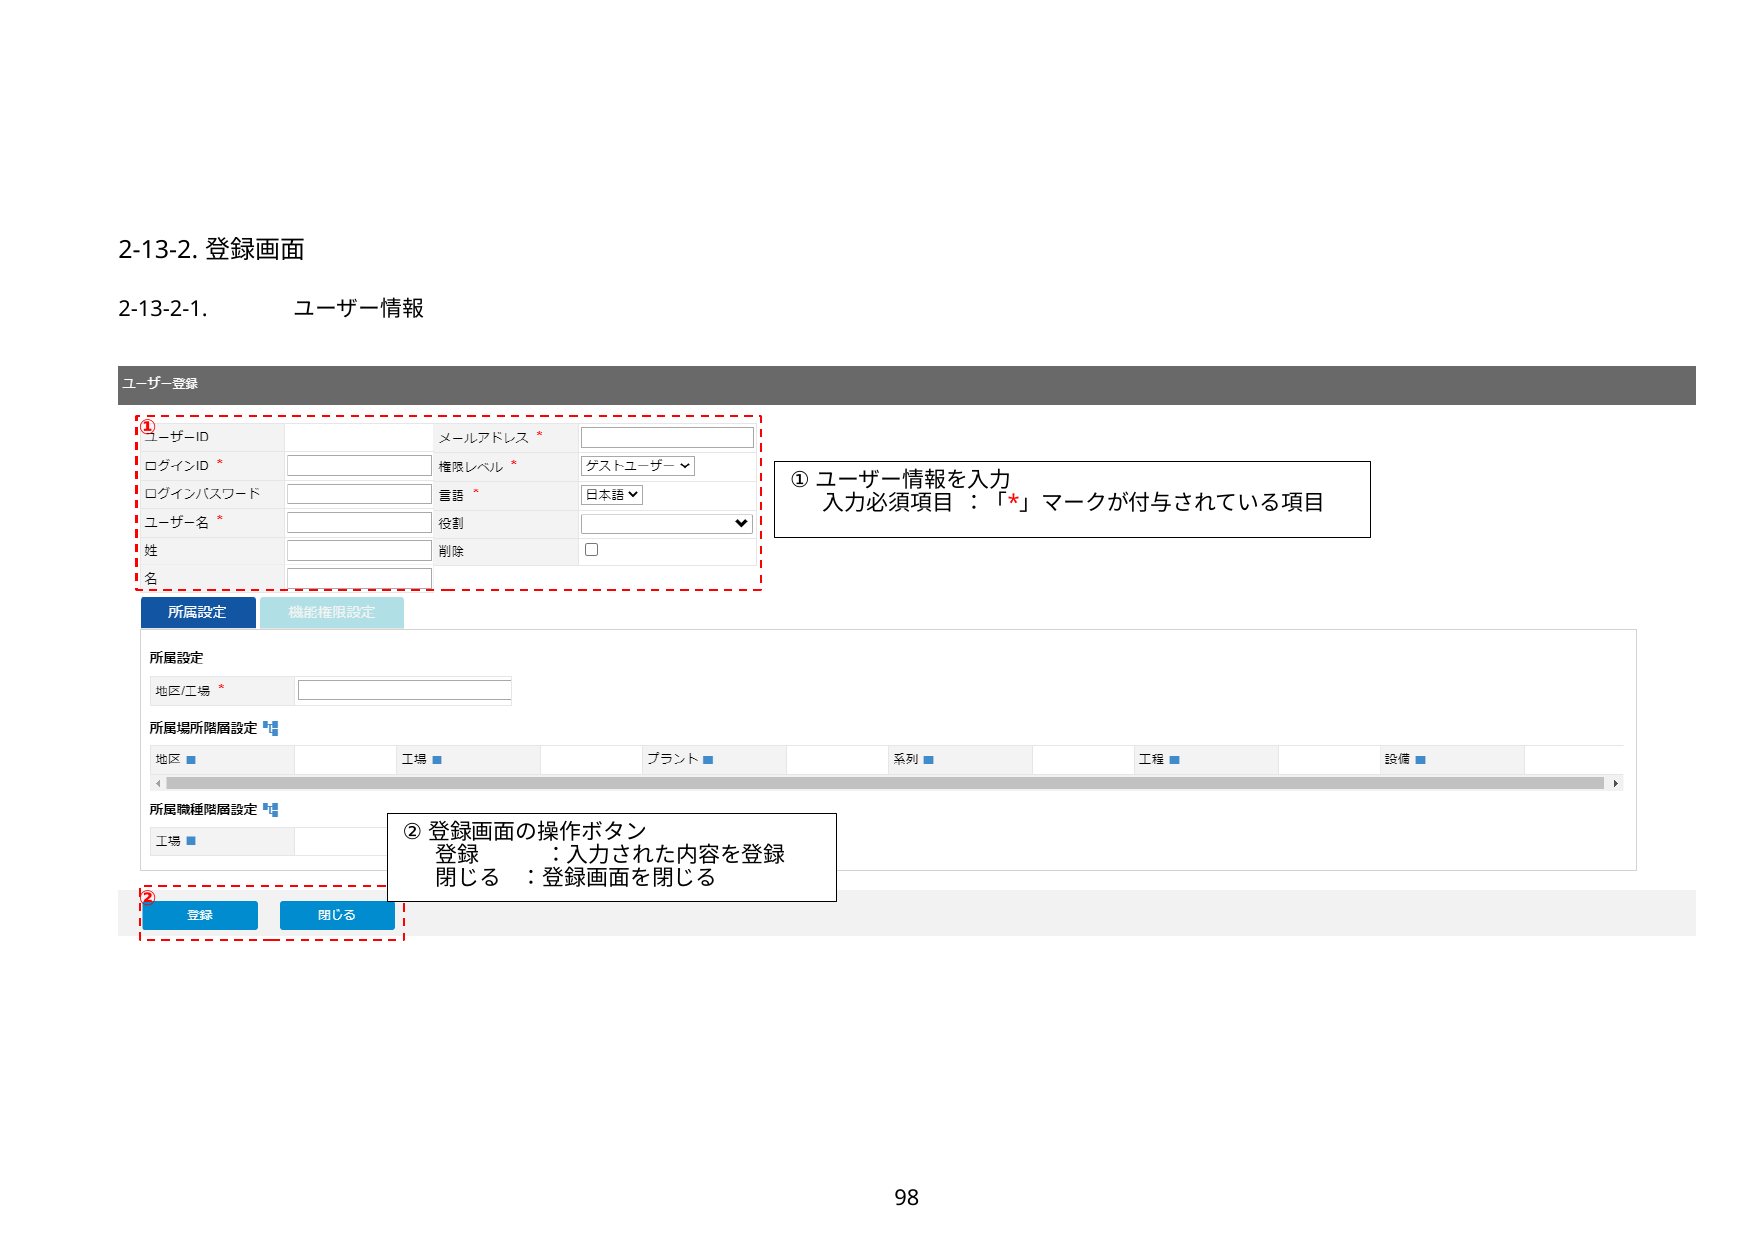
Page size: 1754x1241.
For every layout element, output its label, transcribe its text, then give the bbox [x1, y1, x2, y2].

subtitle ユーザー情報 [118, 277, 1695, 337]
picture [118, 366, 1696, 936]
subtitle 登録画面 [118, 218, 1695, 277]
